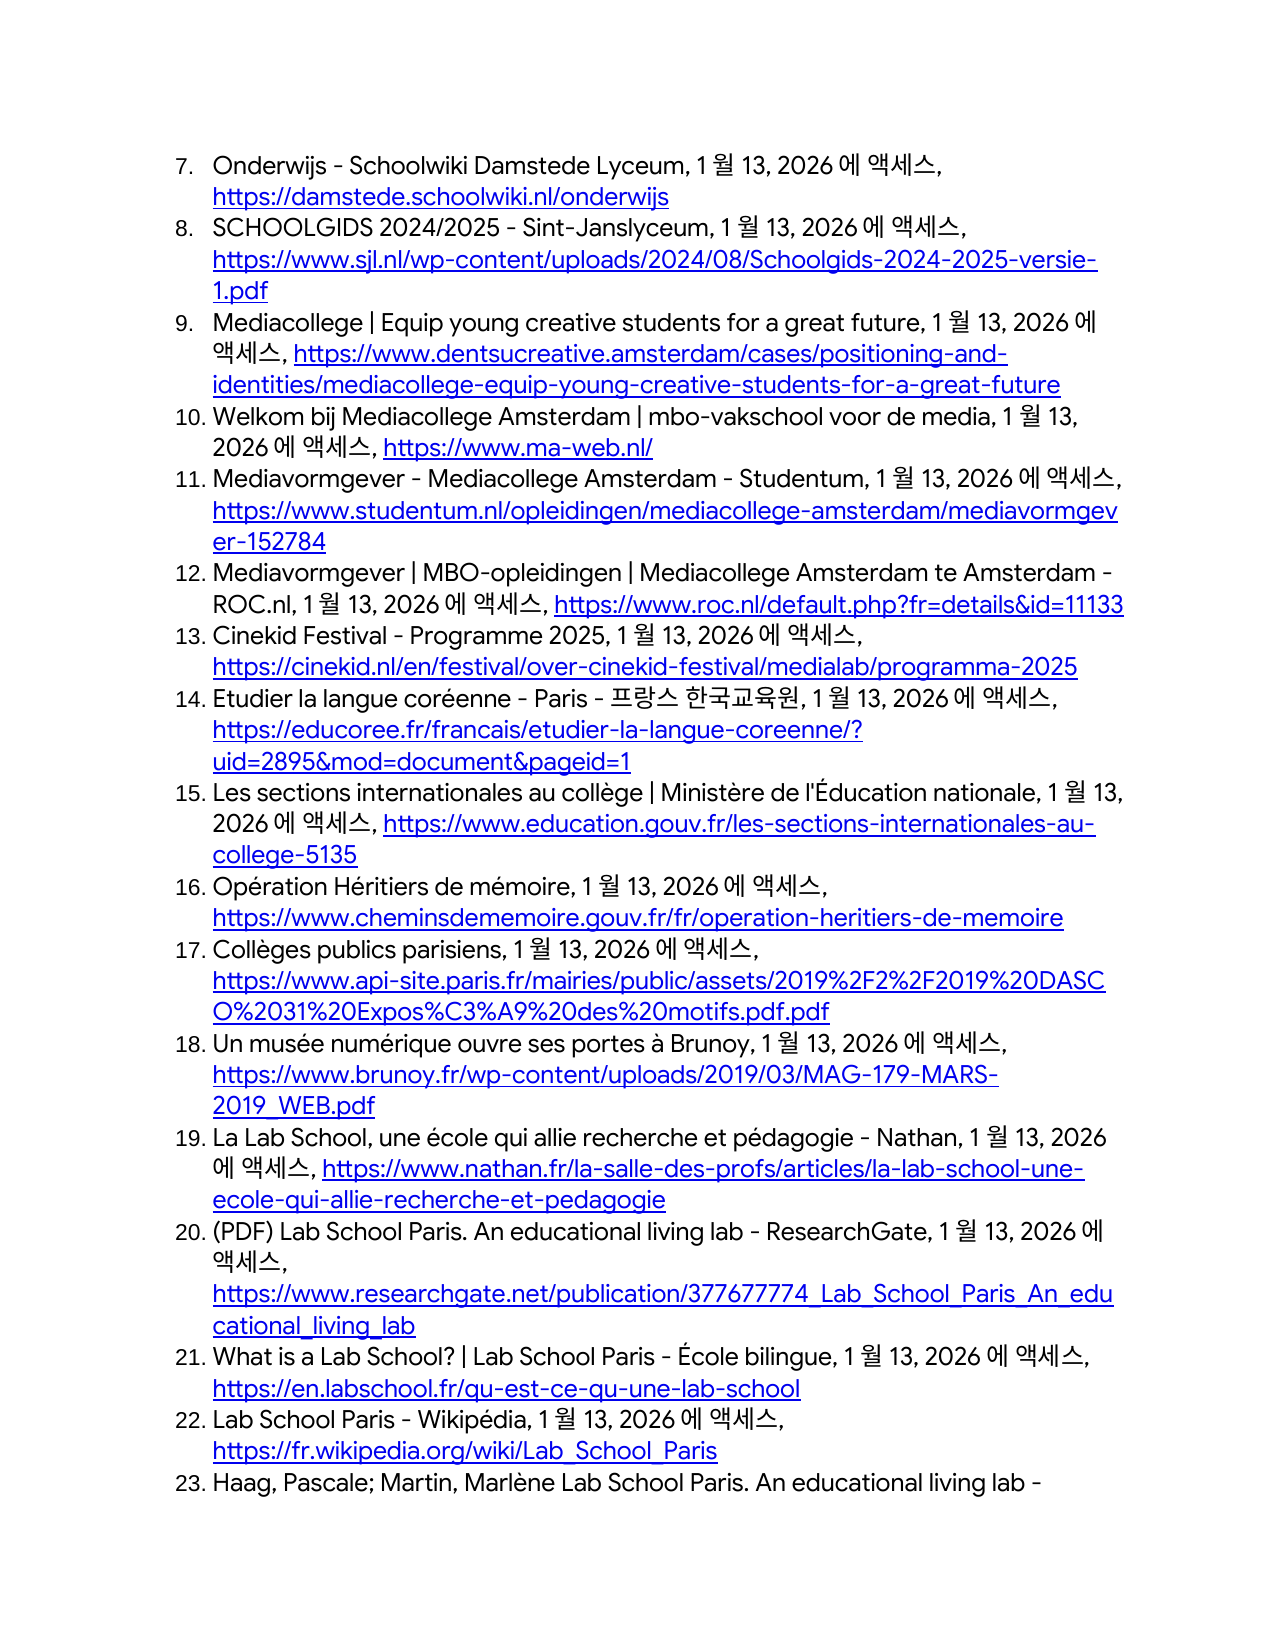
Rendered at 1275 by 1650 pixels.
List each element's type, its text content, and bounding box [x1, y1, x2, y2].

list Collèges publics parisiens, 1월 13, 2026에 액세스, https://www.api-site.paris.fr/mairies/public/assets/2019%2F2%2F2019%20DASCO%2031%20Expos%C3%A9%20des%20motifs.pdf.pdf [175, 934, 1125, 1028]
list La Lab School, une école qui allie recherche et pédagogie - Nathan, 1월 13, 2026에 액세스, https://www.nathan.fr/la-salle-des-profs/articles/la-lab-school-une-ecole-qui-allie-recherche-et-pedagogie [175, 1122, 1125, 1216]
list Cinekid Festival - Programme 2025, 1월 13, 2026에 액세스, https://cinekid.nl/en/festival/over-cinekid-festival/medialab/programma-2025 [175, 620, 1125, 683]
list Etudier la langue coréenne - Paris - 프랑스 한국교육원, 1월 13, 2026에 액세스, https://educoree.fr/francais/etudier-la-langue-coreenne/?uid=2895&mod=document&pageid=1 [175, 683, 1125, 777]
list (PDF) Lab School Paris. An educational living lab - ResearchGate, 1월 13, 2026에 액세스, https://www.researchgate.net/publication/377677774_Lab_School_Paris_An_educational_living_lab [175, 1216, 1125, 1341]
list Mediacollege | Equip young creative students for a great future, 1월 13, 2026에 액세스, https://www.dentsucreative.amsterdam/cases/positioning-and-identities/mediacollege-equip-young-creative-students-for-a-great-future [175, 307, 1125, 401]
list Onderwijs - Schoolwiki Damstede Lyceum, 1월 13, 2026에 액세스, https://damstede.schoolwiki.nl/onderwijs [175, 150, 1125, 213]
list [175, 1467, 1125, 1498]
list What is a Lab School? | Lab School Paris - École bilingue, 1월 13, 2026에 액세스, https://en.labschool.fr/qu-est-ce-qu-une-lab-school [175, 1341, 1125, 1404]
list Mediavormgever - Mediacollege Amsterdam - Studentum, 1월 13, 2026에 액세스, https://www.studentum.nl/opleidingen/mediacollege-amsterdam/mediavormgever-152784 [175, 463, 1125, 558]
list Un musée numérique ouvre ses portes à Brunoy, 1월 13, 2026에 액세스, https://www.brunoy.fr/wp-content/uploads/2019/03/MAG-179-MARS-2019_WEB.pdf [175, 1028, 1125, 1122]
list SCHOOLGIDS 2024/2025 - Sint-Janslyceum, 1월 13, 2026에 액세스, https://www.sjl.nl/wp-content/uploads/2024/08/Schoolgids-2024-2025-versie-1.pdf [175, 213, 1125, 307]
list Les sections internationales au collège | Ministère de l'Éducation nationale, 1월 13, 2026에 액세스, https://www.education.gouv.fr/les-sections-internationales-au-college-5135 [175, 777, 1125, 871]
list Opération Héritiers de mémoire, 1월 13, 2026에 액세스, https://www.cheminsdememoire.gouv.fr/fr/operation-heritiers-de-memoire [175, 871, 1125, 934]
list Mediavormgever | MBO-opleidingen | Mediacollege Amsterdam te Amsterdam - ROC.nl, 1월 13, 2026에 액세스, https://www.roc.nl/default.php?fr=details&id=11133 [175, 558, 1125, 620]
list Welkom bij Mediacollege Amsterdam | mbo-vakschool voor de media, 1월 13, 2026에 액세스, https://www.ma-web.nl/ [175, 401, 1125, 463]
list Lab School Paris - Wikipédia, 1월 13, 2026에 액세스, https://fr.wikipedia.org/wiki/Lab_School_Paris [175, 1404, 1125, 1467]
